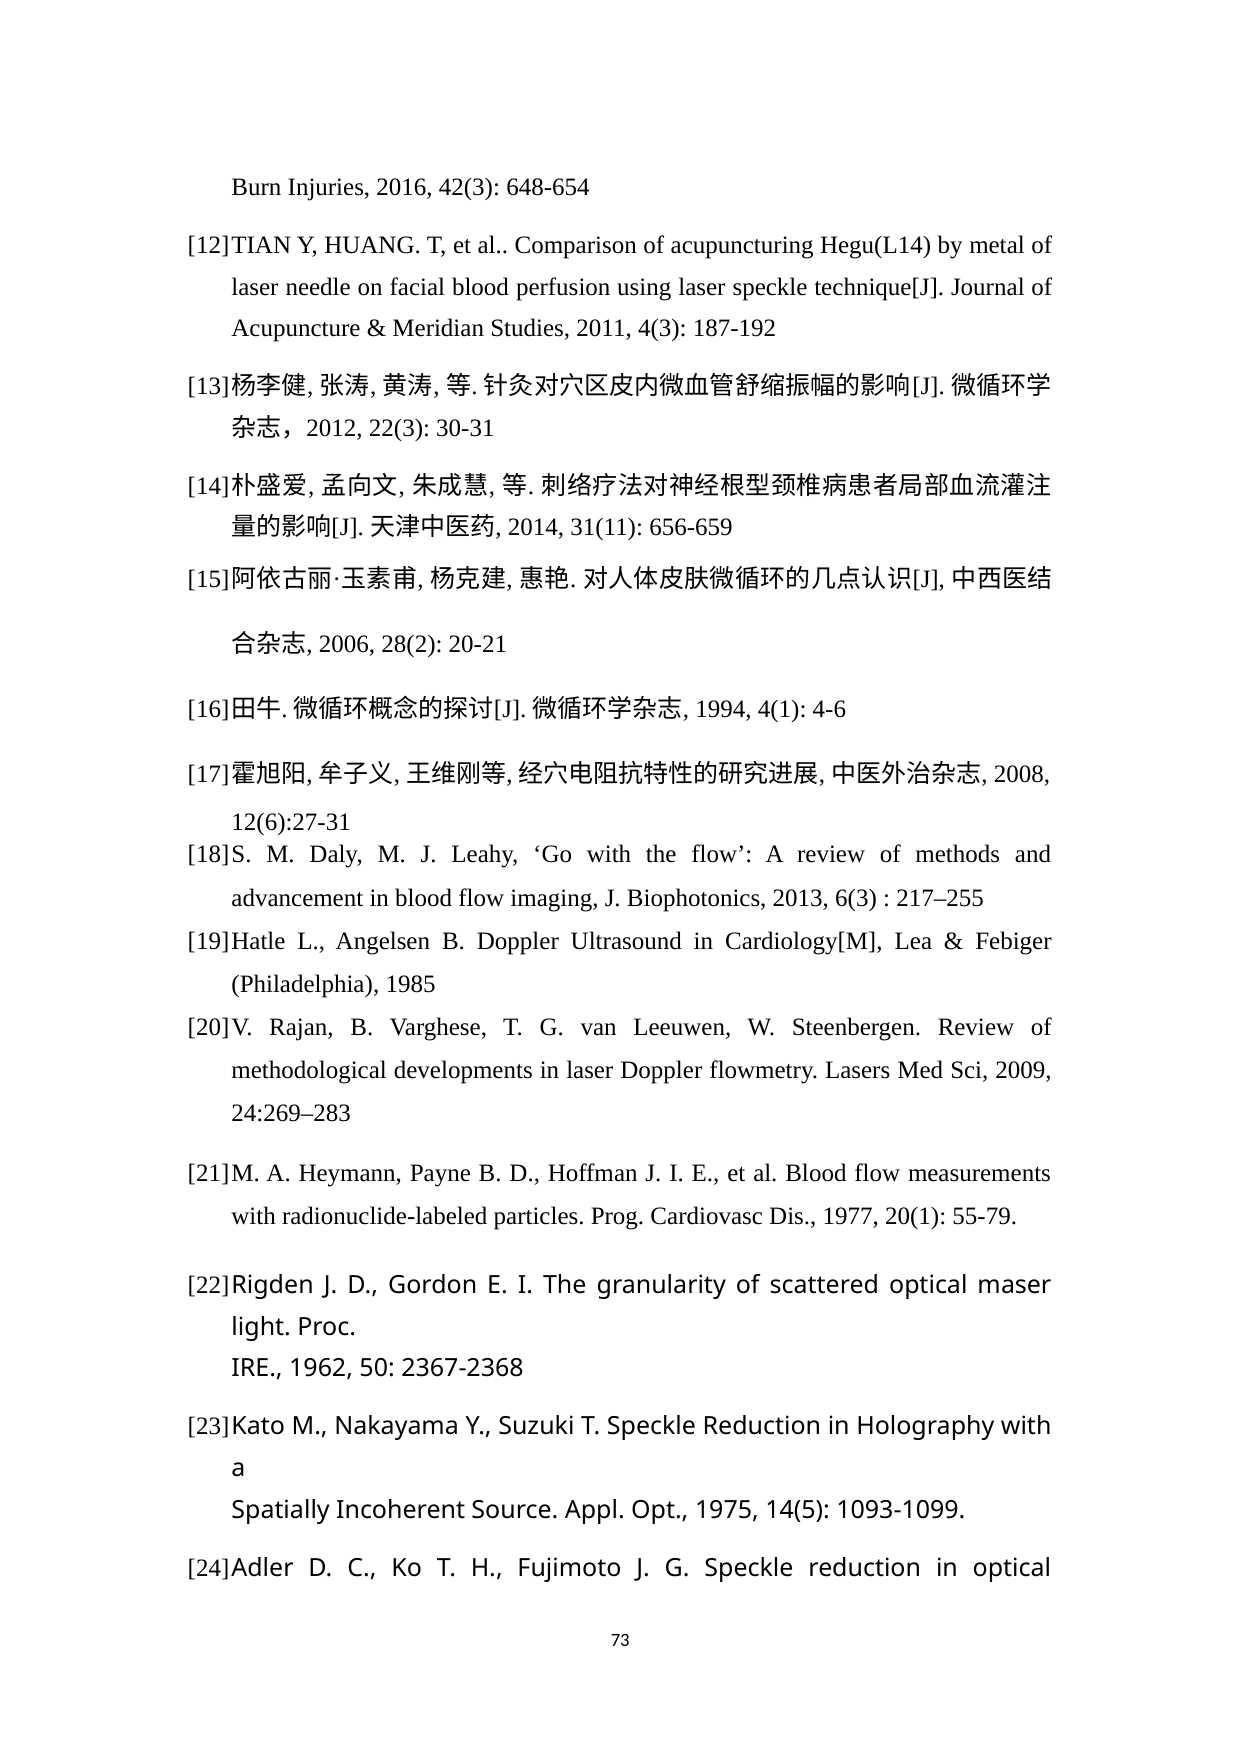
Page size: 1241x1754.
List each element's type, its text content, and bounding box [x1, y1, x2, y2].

list 杨李健, 张涛, 黄涛, 等. 针灸对穴区皮内微血管舒缩振幅的影响[J]. 微循环学杂志，2012, 22(3): 30-31 [187, 361, 1053, 444]
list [187, 1543, 1053, 1584]
list Rigden J. D., Gordon E. I. The granularity of scattered optical maser light. Proc. IRE., 1962, 50: 2367-2368 [187, 1260, 1053, 1385]
list 阿依古丽·玉素甫, 杨克建, 惠艳. 对人体皮肤微循环的几点认识[J], 中西医结合杂志, 2006, 28(2): 20-21 [187, 544, 1053, 674]
list S. M. Daly, M. J. Leahy, ‘Go with the flow’: A review of methods and advancement in blood flow imaging, J. Biophotonics, 2013, 6(3) : 217–255 [187, 839, 1053, 911]
list M. A. Heymann, Payne B. D., Hoffman J. I. E., et al. Blood flow measurements with radionuclide-labeled particles. Prog. Cardiovasc Dis., 1977, 20(1): 55-79. [187, 1158, 1053, 1229]
list 田牛. 微循环概念的探讨[J]. 微循环学杂志, 1994, 4(1): 4-6 [187, 674, 1053, 739]
list TIAN Y, HUANG. T, et al.. Comparison of acupuncturing Hegu(L14) by metal of laser needle on facial blood perfusion using laser speckle technique[J]. Journal of Acupuncture & Meridian Studies, 2011, 4(3): 187-192 [187, 220, 1053, 345]
list Kato M., Nakayama Y., Suzuki T. Speckle Reduction in Holography with a Spatially Incoherent Source. Appl. Opt., 1975, 14(5): 1093-1099. [187, 1401, 1053, 1526]
list V. Rajan, B. Varghese, T. G. van Leeuwen, W. Steenbergen. Review of methodological developments in laser Doppler flowmetry. Lasers Med Sci, 2009, 24:269–283 [187, 1012, 1053, 1127]
list Hatle L., Angelsen B. Doppler Ultrasound in Cardiology[M], Lea & Febiger (Philadelphia), 1985 [187, 926, 1053, 998]
list 朴盛爱, 孟向文, 朱成慧, 等. 刺络疗法对神经根型颈椎病患者局部血流灌注量的影响[J]. 天津中医药, 2014, 31(11): 656-659 [187, 461, 1053, 544]
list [187, 162, 1053, 204]
list 霍旭阳, 牟子义, 王维刚等, 经穴电阻抗特性的研究进展, 中医外治杂志, 2008, 12(6):27-31 [187, 739, 1053, 838]
